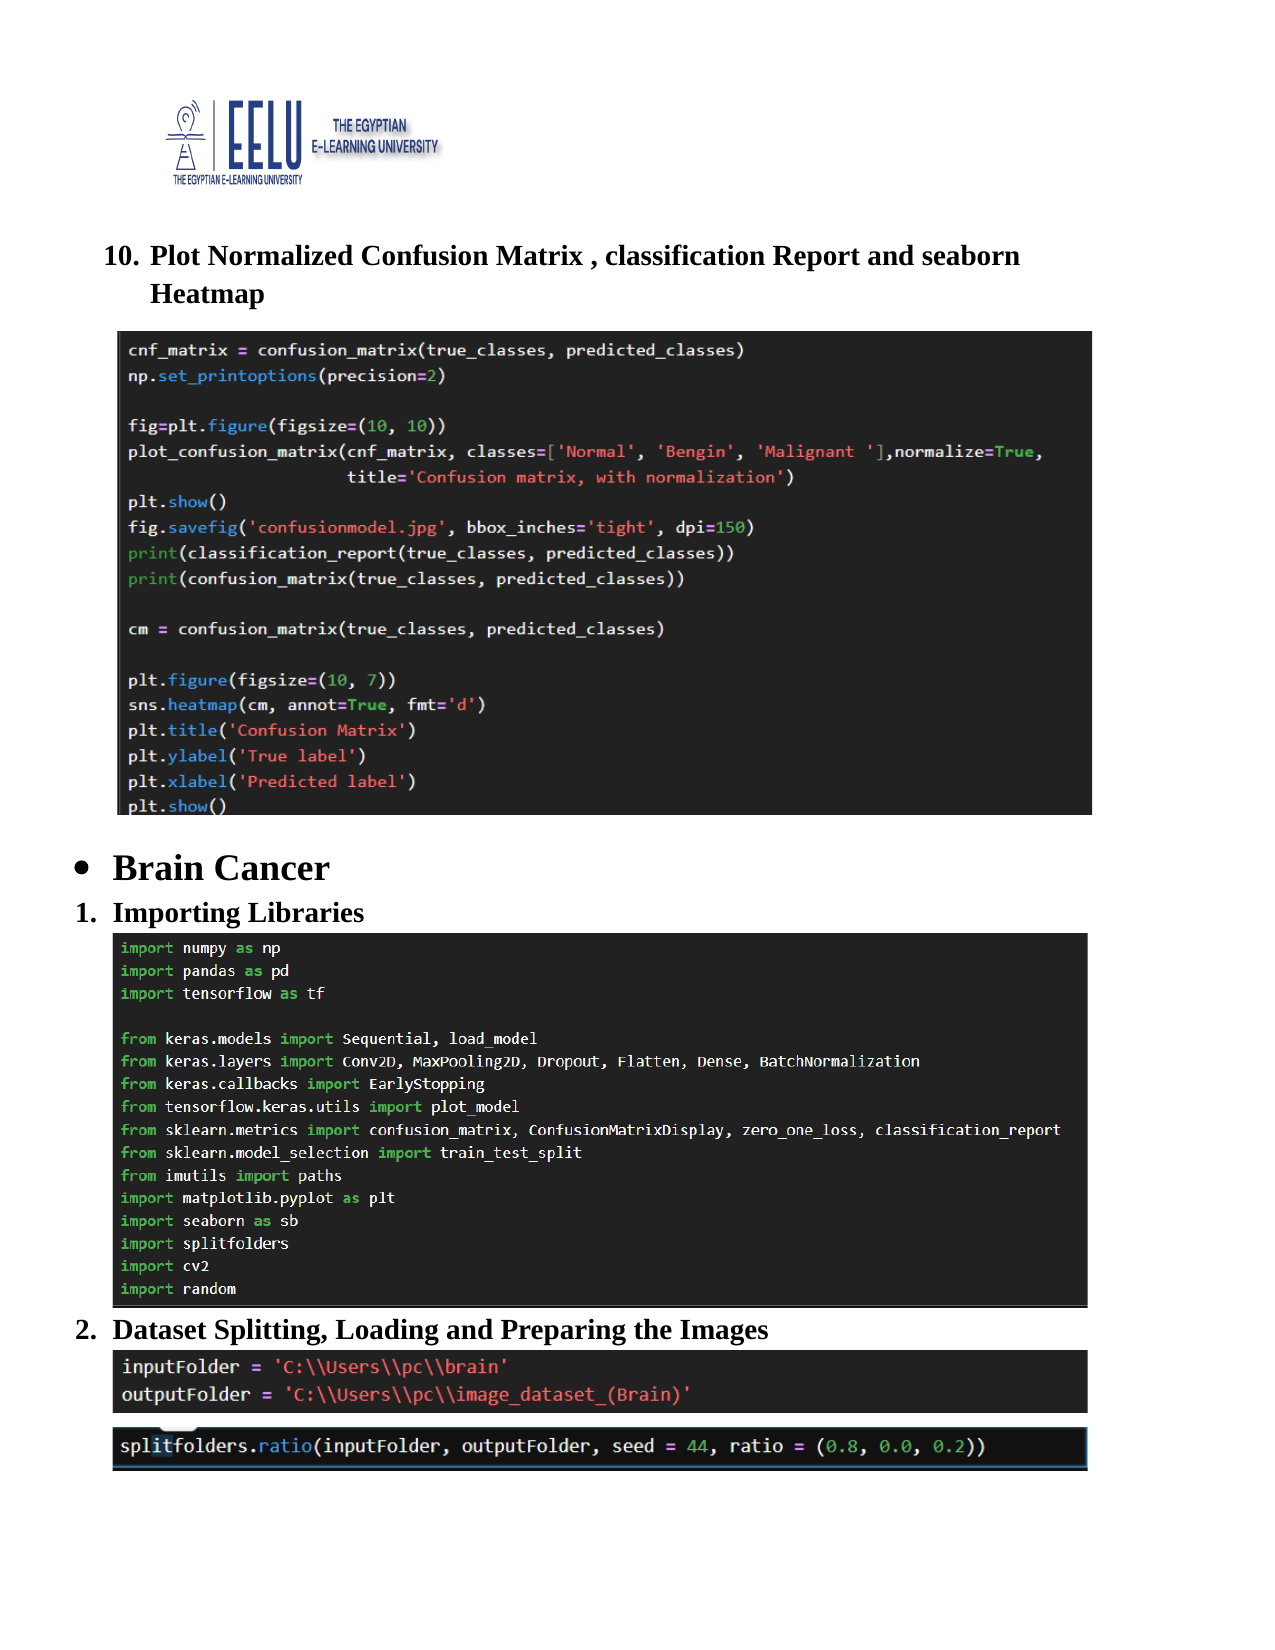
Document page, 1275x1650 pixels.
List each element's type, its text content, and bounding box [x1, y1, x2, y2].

picture [117, 331, 1093, 815]
list Dataset Splitting, Loading and Preparing the Images [75, 1312, 1125, 1345]
picture [150, 75, 444, 188]
picture [112, 1350, 1088, 1413]
picture [112, 933, 1088, 1308]
list Brain Cancer [75, 846, 1125, 889]
list Plot Normalized Confusion Matrix , classification Report and seaborn Heatmap [103, 238, 1125, 310]
picture [112, 1427, 1088, 1471]
